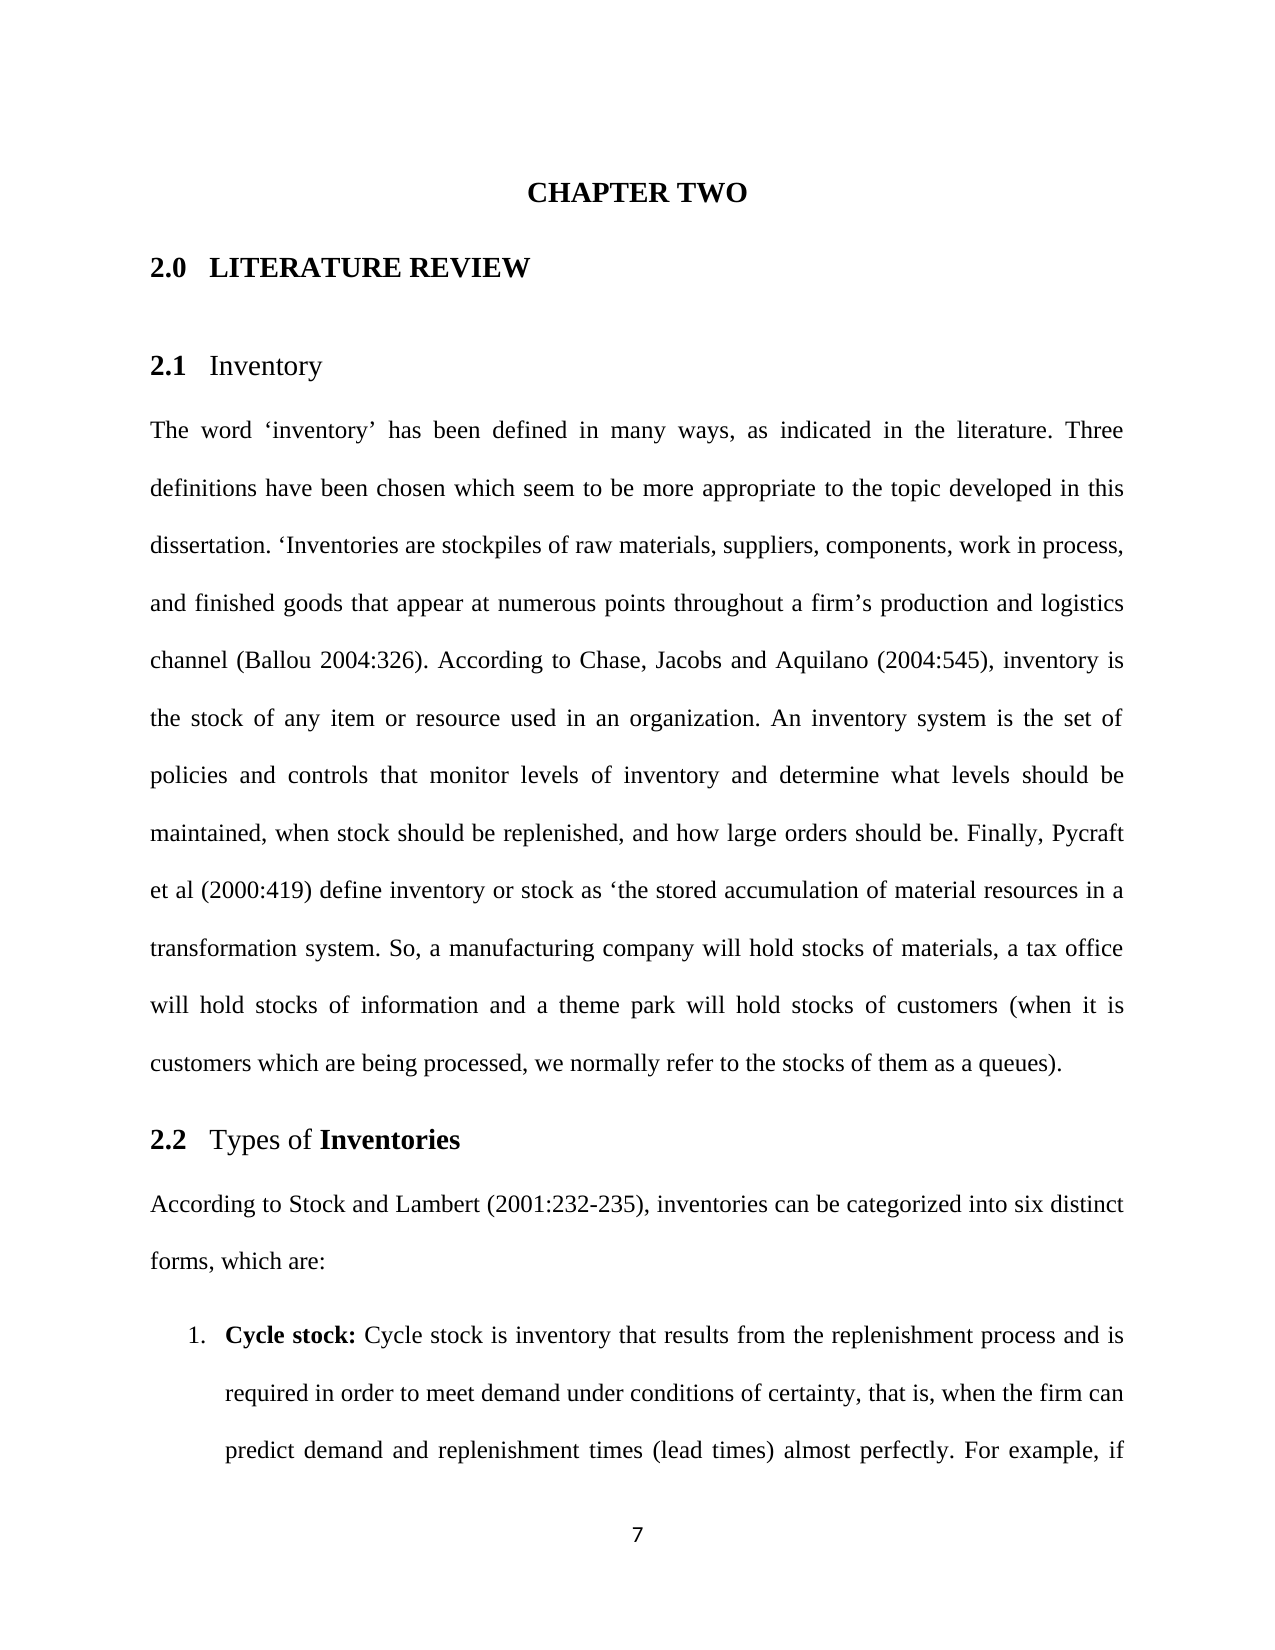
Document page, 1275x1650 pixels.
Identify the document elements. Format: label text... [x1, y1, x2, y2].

subtitle CHAPTER TWO [150, 175, 1125, 208]
subtitle LITERATURE REVIEW [150, 250, 1125, 284]
text According to Stock and Lambert (2001:232-235), inventories can be categorized into six distinct forms, which are: [150, 1189, 1125, 1275]
list Inventory [150, 348, 1125, 382]
text The word ‘inventory’ has been defined in many ways, as indicated in the literature. Three definitions have been chosen which seem to be more appropriate to the topic developed in this dissertation. ‘Inventories are stockpiles of raw materials, suppliers, components, work in process, and finished goods that appear at numerous points throughout a firm’s production and logistics channel (Ballou 2004:326). According to Chase, Jacobs and Aquilano (2004:545), inventory is the stock of any item or resource used in an organization. An inventory system is the set of policies and controls that monitor levels of inventory and determine what levels should be maintained, when stock should be replenished, and how large orders should be. Finally, Pycraft et al (2000:419) define inventory or stock as ‘the stored accumulation of material resources in a transformation system. So, a manufacturing company will hold stocks of materials, a tax office will hold stocks of information and a theme park will hold stocks of customers (when it is customers which are being processed, we normally refer to the stocks of them as a queues). [150, 415, 1125, 1077]
list Types of Inventories [150, 1122, 1125, 1156]
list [187, 1321, 1125, 1464]
